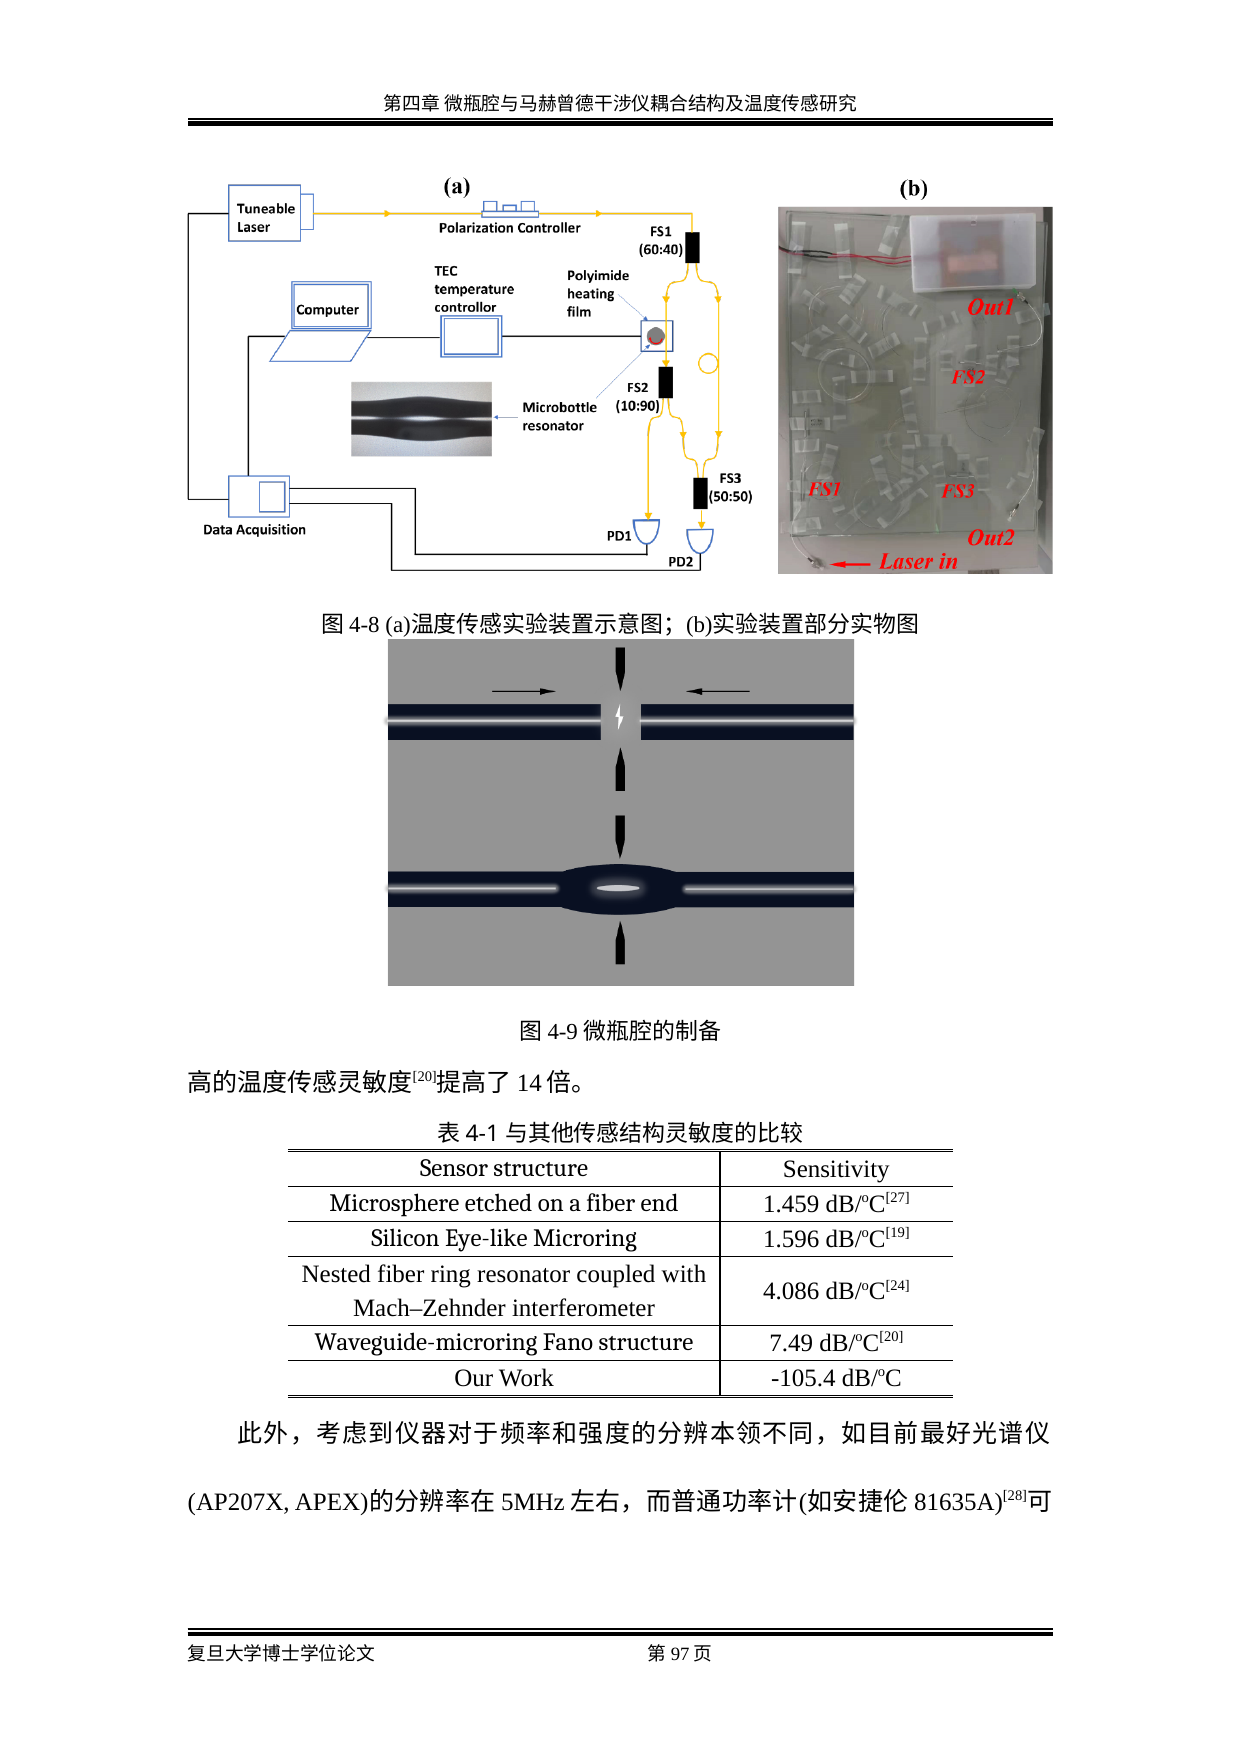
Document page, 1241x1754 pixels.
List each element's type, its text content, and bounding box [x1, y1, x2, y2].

text 图 4-9 微瓶腔的制备 [187, 1013, 1053, 1047]
table_cell Waveguide-microring Fano structure [288, 1326, 719, 1360]
table_cell Our Work [288, 1361, 719, 1395]
text 图4-8 (a)温度传感实验装置示意图；(b)实验装置部分实物图 [187, 605, 1053, 639]
table_cell Microsphere etched on a fiber end [288, 1187, 719, 1221]
table_cell 4.086 dB/oC[24] [721, 1257, 952, 1325]
text 高的温度传感灵敏度[20]提高了14倍。 [187, 1047, 1053, 1115]
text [187, 1398, 1053, 1534]
table_cell 7.49 dB/oC[20] [721, 1326, 952, 1360]
table_header Sensitivity [721, 1152, 952, 1186]
table_cell 1.459 dB/oC[27] [721, 1187, 952, 1221]
picture [187, 163, 1053, 588]
table_cell -105.4 dB/oC [721, 1361, 952, 1395]
picture [378, 639, 862, 986]
text 表 4-1 与其他传感结构灵敏度的比较 [187, 1115, 1053, 1149]
table_cell Nested fiber ring resonator coupled with Mach–Zehnder interferometer [288, 1257, 719, 1325]
table_header Sensor structure [288, 1152, 719, 1186]
table_cell Silicon Eye-like Microring [288, 1222, 719, 1256]
table_cell 1.596 dB/oC[19] [721, 1222, 952, 1256]
